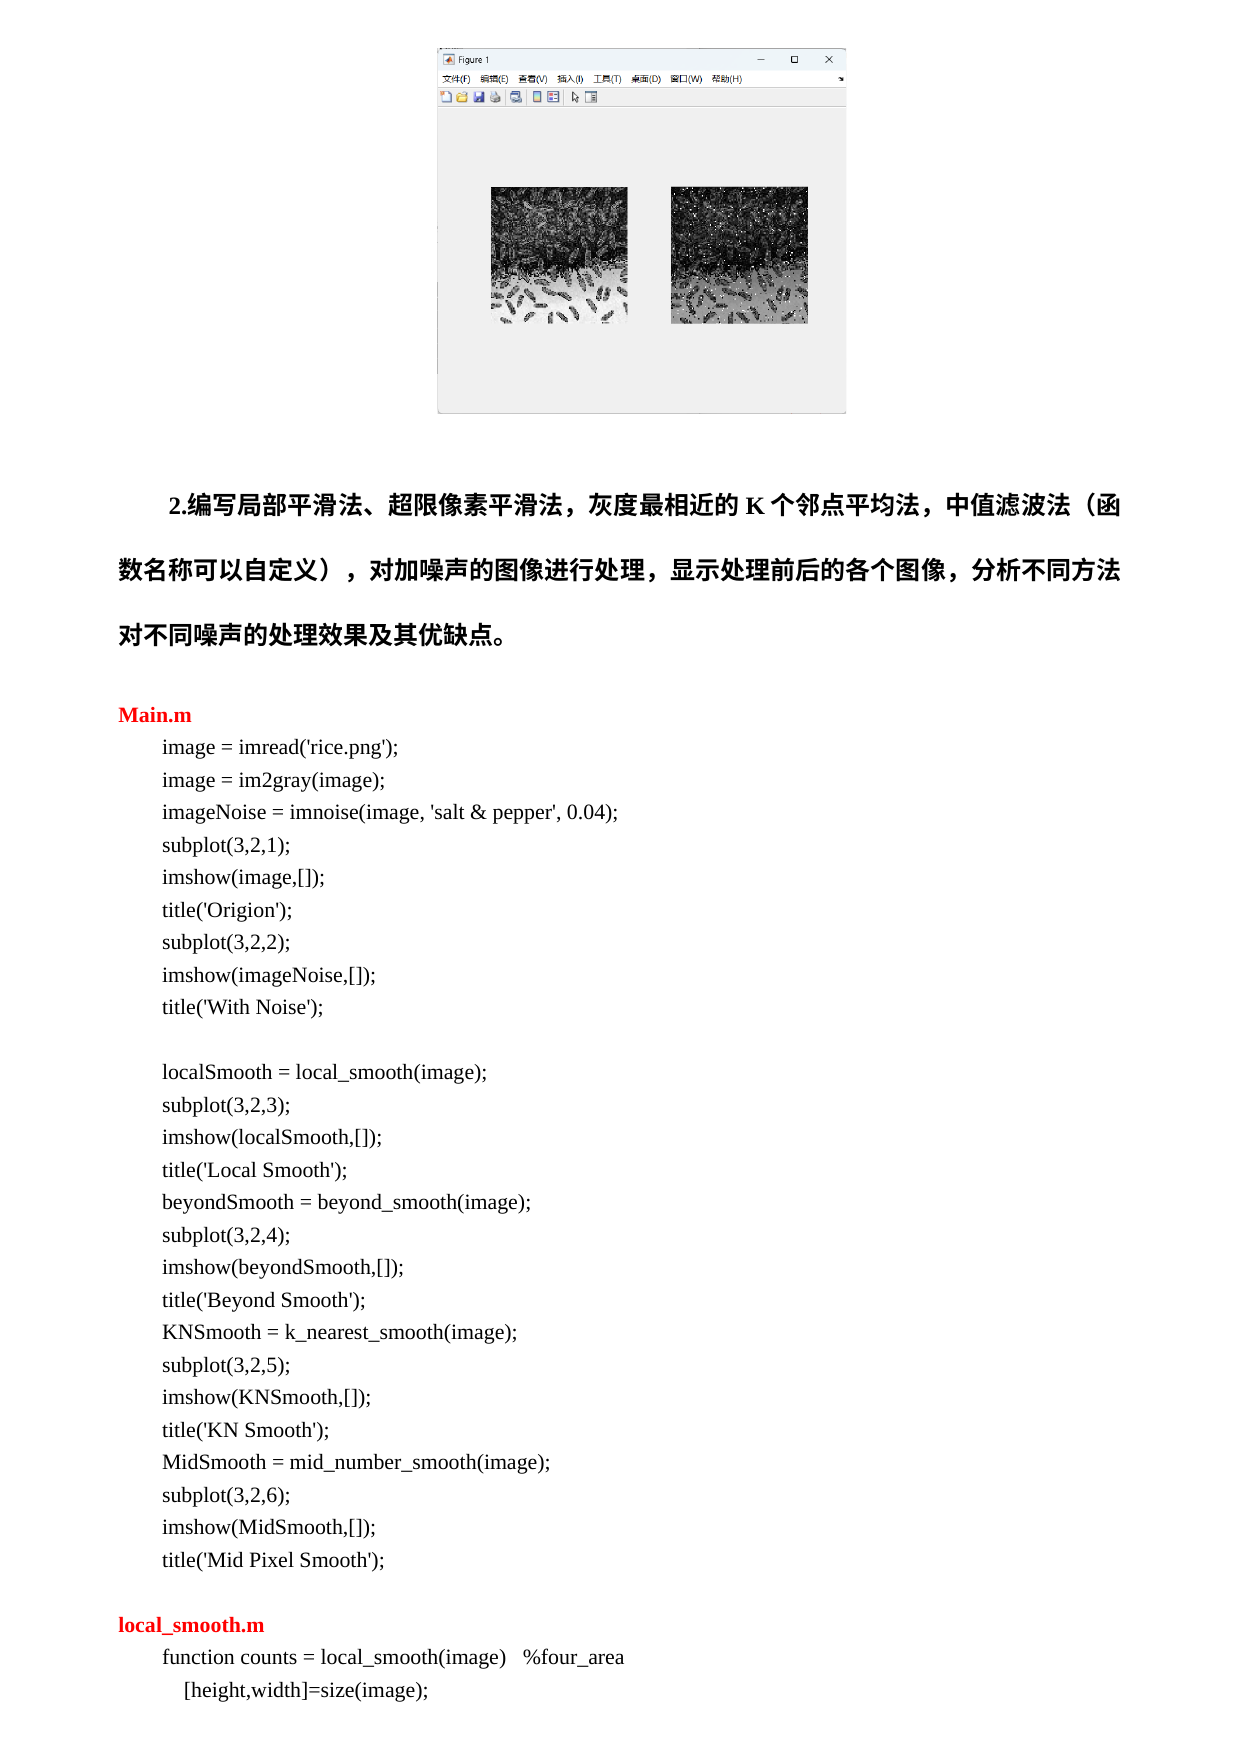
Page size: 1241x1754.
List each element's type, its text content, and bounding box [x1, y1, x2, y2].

text title('Origion'); [118, 893, 1122, 926]
text subplot(3,2,2); [118, 926, 1122, 958]
picture [437, 48, 847, 414]
text imshow(imageNoise,[]); [118, 958, 1122, 991]
text subplot(3,2,5); [118, 1348, 1122, 1381]
text imshow(MidSmooth,[]); [118, 1511, 1122, 1543]
text subplot(3,2,6); [118, 1478, 1122, 1511]
text image = imread('rice.png'); [118, 731, 1122, 763]
text title('Local Smooth'); [118, 1153, 1122, 1186]
text MidSmooth = mid_number_smooth(image); [118, 1446, 1122, 1478]
text image = im2gray(image); [118, 763, 1122, 796]
text imshow(beyondSmooth,[]); [118, 1251, 1122, 1283]
text imshow(KNSmooth,[]); [118, 1381, 1122, 1413]
text subplot(3,2,3); [118, 1088, 1122, 1121]
text beyondSmooth = beyond_smooth(image); [118, 1186, 1122, 1218]
text title('Mid Pixel Smooth'); [118, 1543, 1122, 1576]
text Main.m [118, 698, 1122, 731]
text localSmooth = local_smooth(image); [118, 1056, 1122, 1088]
text title('KN Smooth'); [118, 1413, 1122, 1446]
text imshow(localSmooth,[]); [118, 1121, 1122, 1153]
text KNSmooth = k_nearest_smooth(image); [118, 1316, 1122, 1348]
text function counts = local_smooth(image) %four_area [118, 1641, 1122, 1673]
text 2.编写局部平滑法、超限像素平滑法，灰度最相近的K个邻点平均法，中值滤波法（函数名称可以自定义），对加噪声的图像进行处理，显示处理前后的各个图像，分析不同方法对不同噪声的处理效果及其优缺点。 [118, 471, 1122, 666]
text subplot(3,2,1); [118, 828, 1122, 861]
text imshow(image,[]); [118, 861, 1122, 893]
text imageNoise = imnoise(image, 'salt & pepper', 0.04); [118, 796, 1122, 828]
text local_smooth.m [118, 1608, 1122, 1641]
text subplot(3,2,4); [118, 1218, 1122, 1251]
text title('Beyond Smooth'); [118, 1283, 1122, 1316]
text title('With Noise'); [118, 991, 1122, 1023]
text [height,width]=size(image); [118, 1673, 1122, 1706]
